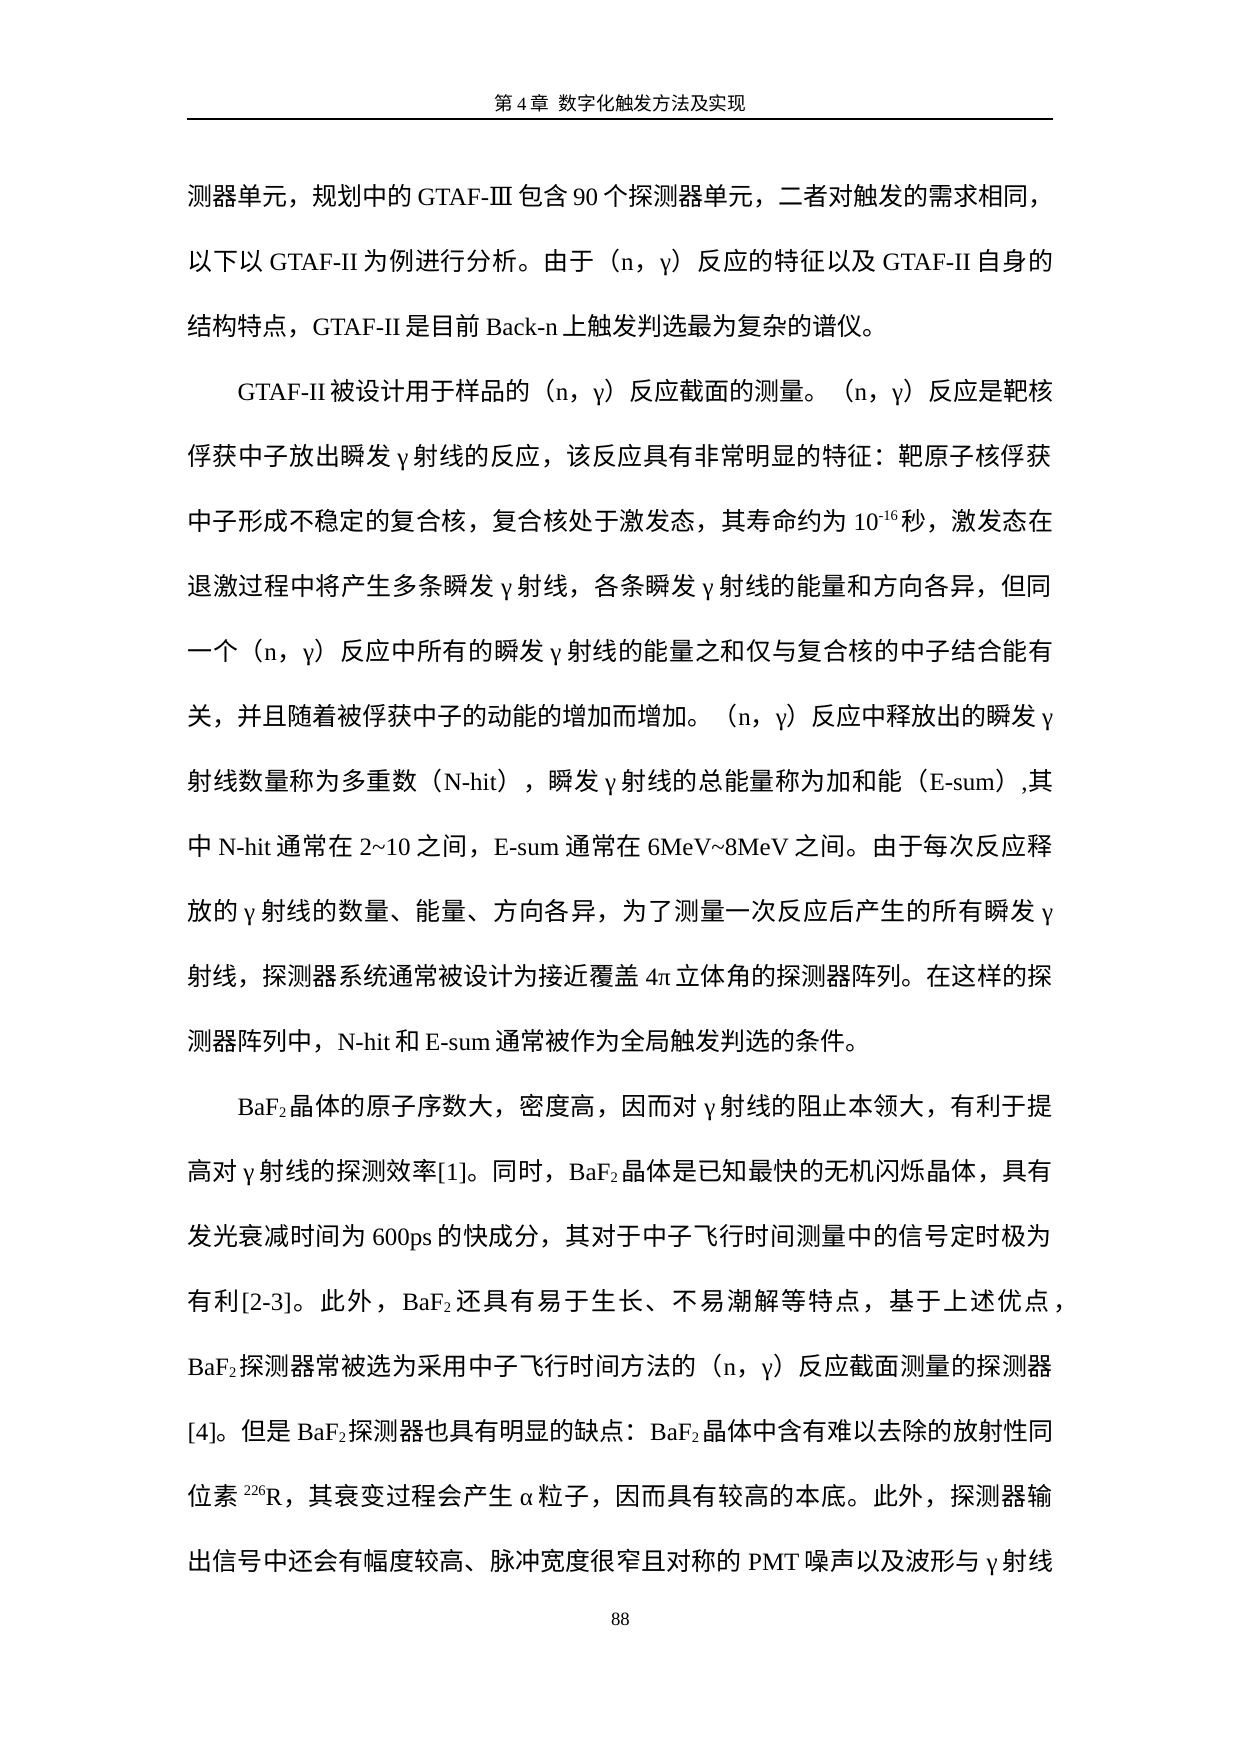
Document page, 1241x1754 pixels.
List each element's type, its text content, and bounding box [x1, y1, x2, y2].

text GTAF-II被设计用于样品的（n，γ）反应截面的测量。（n，γ）反应是靶核俘获中子放出瞬发γ射线的反应，该反应具有非常明显的特征：靶原子核俘获中子形成不稳定的复合核，复合核处于激发态，其寿命约为10-16秒，激发态在退激过程中将产生多条瞬发γ射线，各条瞬发γ射线的能量和方向各异，但同一个（n，γ）反应中所有的瞬发γ射线的能量之和仅与复合核的中子结合能有关，并且随着被俘获中子的动能的增加而增加。（n，γ）反应中释放出的瞬发γ射线数量称为多重数（N-hit），瞬发γ射线的总能量称为加和能（E-sum）,其中N-hit通常在2~10之间，E-sum通常在6MeV~8MeV之间。由于每次反应释放的γ射线的数量、能量、方向各异，为了测量一次反应后产生的所有瞬发γ射线，探测器系统通常被设计为接近覆盖4π立体角的探测器阵列。在这样的探测器阵列中，N-hit和E-sum通常被作为全局触发判选的条件。 [187, 357, 1053, 1072]
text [187, 1072, 1053, 1592]
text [187, 162, 1053, 357]
